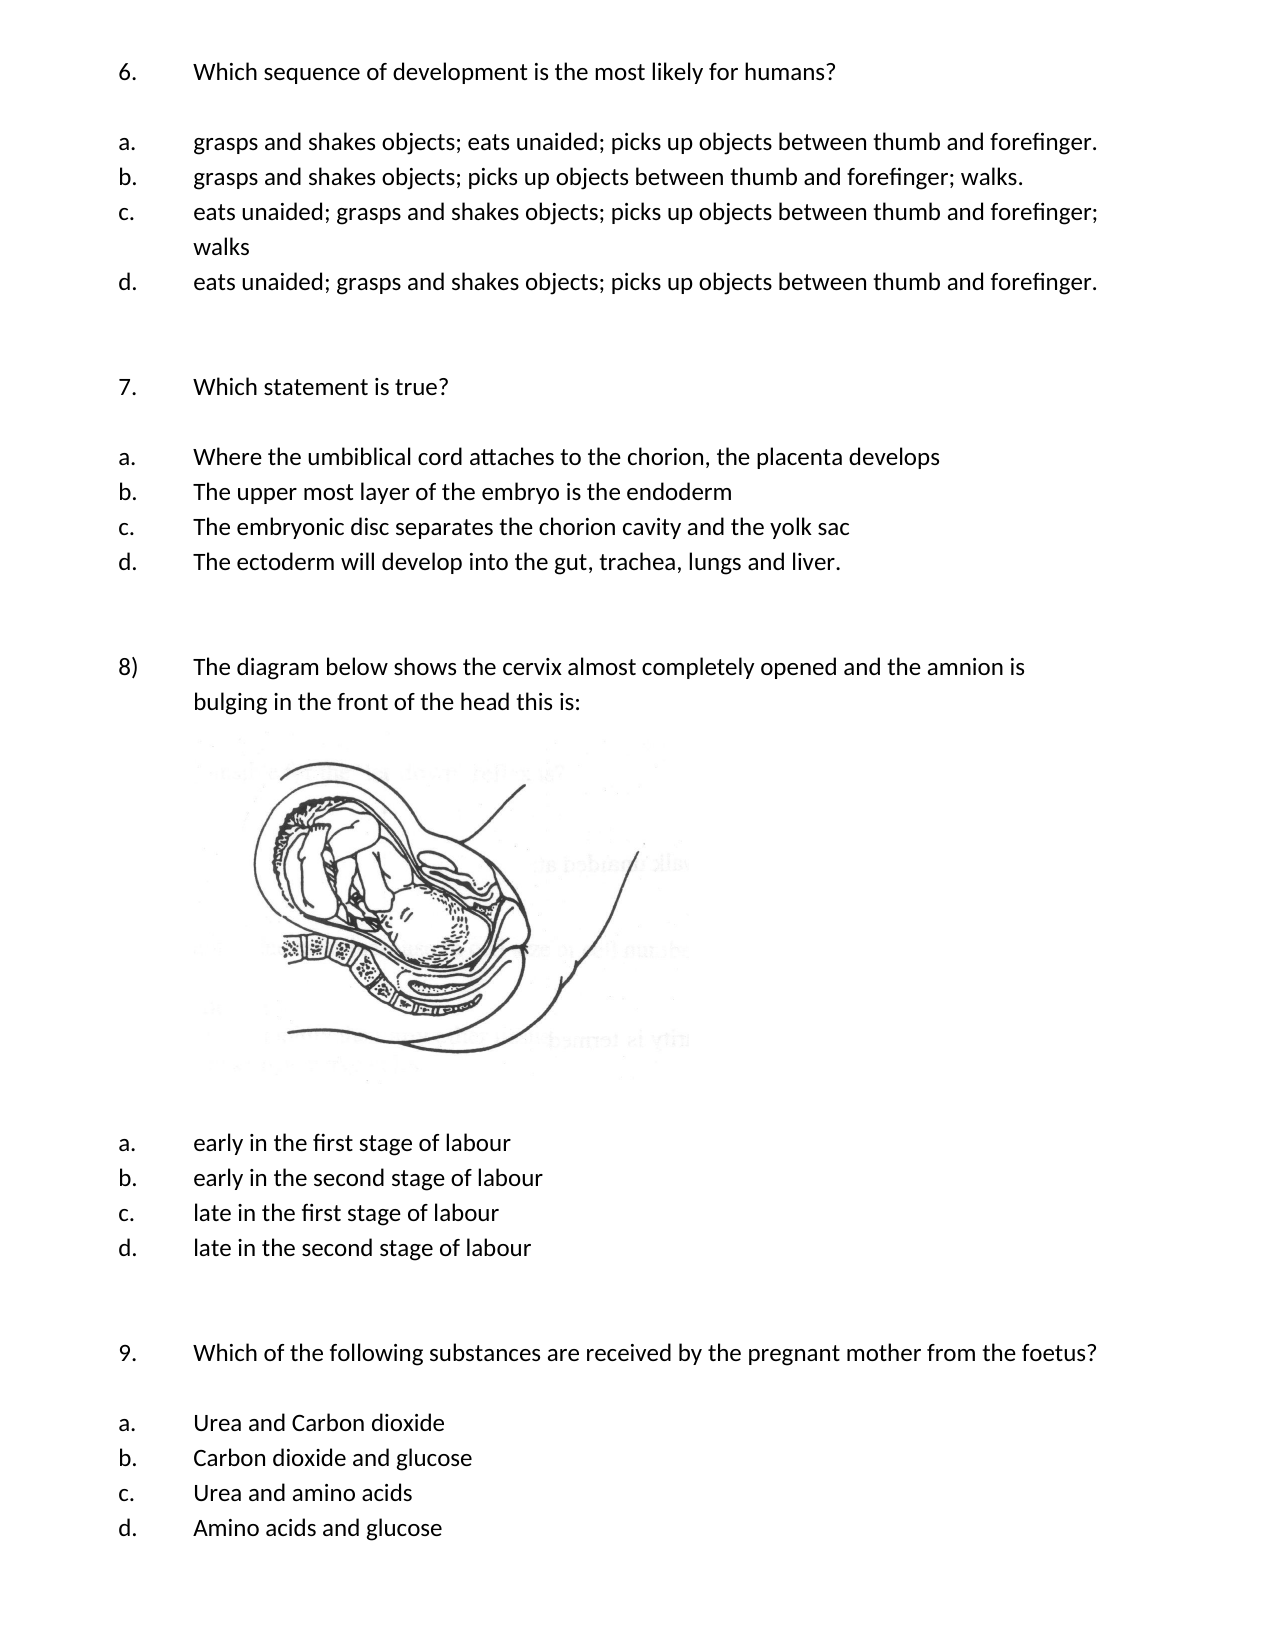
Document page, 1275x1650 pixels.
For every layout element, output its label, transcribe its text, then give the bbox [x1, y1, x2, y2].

text a. Urea and Carbon dioxide [118, 1407, 1125, 1438]
text b. grasps and shakes objects; picks up objects between thumb and forefinger; walks. [118, 161, 1181, 192]
text d. eats unaided; grasps and shakes objects; picks up objects between thumb and forefinger. [118, 266, 1181, 297]
text c. eats unaided; grasps and shakes objects; picks up objects between thumb and forefinger; walks [118, 196, 1181, 262]
text 9. Which of the following substances are received by the pregnant mother from the foetus? [118, 1337, 1125, 1368]
text a. Where the umbiblical cord attaches to the chorion, the placenta develops [118, 441, 1125, 472]
text 7. Which statement is true? [118, 371, 1125, 402]
text 8) The diagram below shows the cervix almost completely opened and the amnion is bulging in the front of the head this is: [118, 651, 1125, 717]
text a. grasps and shakes objects; eats unaided; picks up objects between thumb and forefinger. [118, 126, 1181, 157]
text b. early in the second stage of labour [118, 1162, 1125, 1193]
text d. late in the second stage of labour [118, 1232, 1125, 1263]
text c. The embryonic disc separates the chorion cavity and the yolk sac [118, 511, 1125, 542]
text d. Amino acids and glucose [118, 1512, 1125, 1543]
text c. Urea and amino acids [118, 1477, 1125, 1508]
picture [193, 731, 689, 1084]
text 6. Which sequence of development is the most likely for humans? [118, 56, 1181, 87]
text b. The upper most layer of the embryo is the endoderm [118, 476, 1125, 507]
text d. The ectoderm will develop into the gut, trachea, lungs and liver. [118, 546, 1125, 577]
text b. Carbon dioxide and glucose [118, 1442, 1125, 1473]
text a. early in the first stage of labour [118, 1127, 1125, 1158]
text c. late in the first stage of labour [118, 1197, 1125, 1228]
